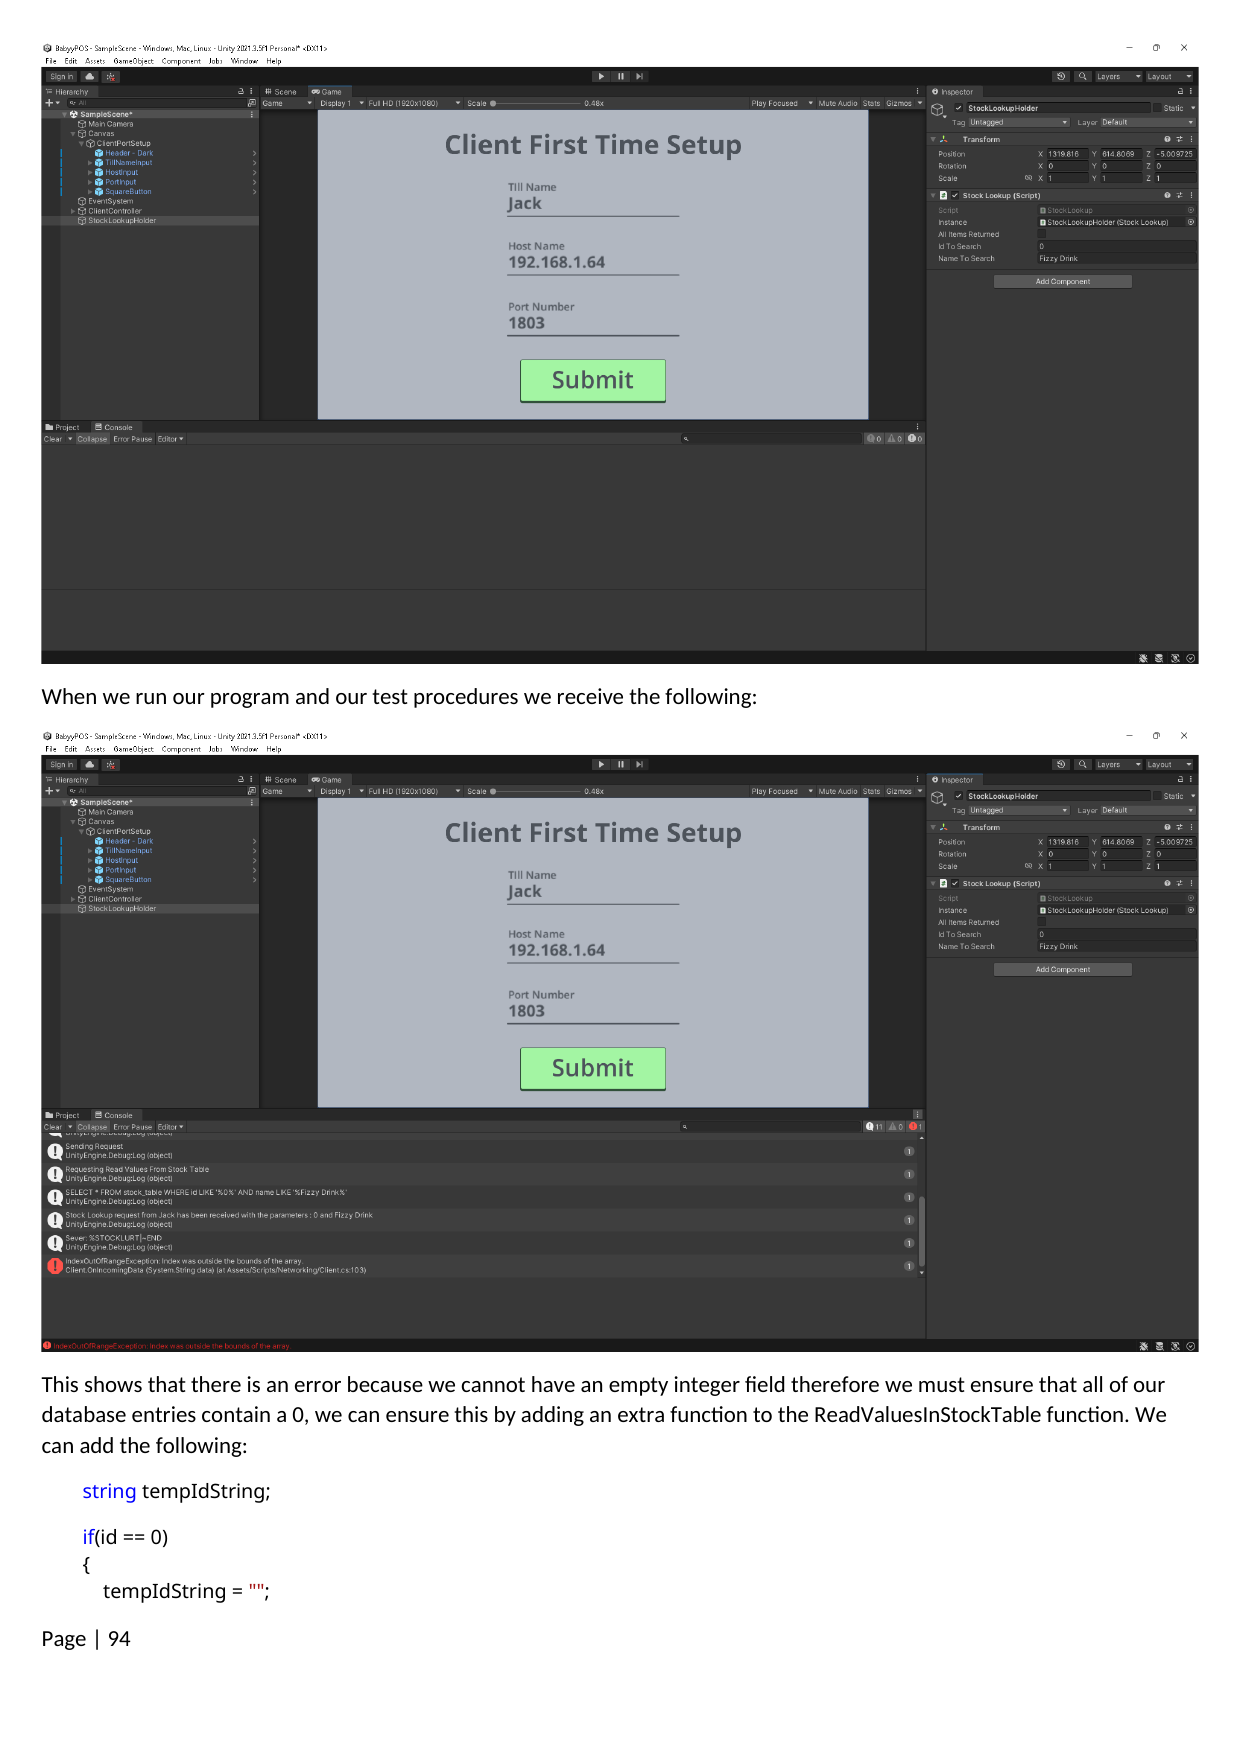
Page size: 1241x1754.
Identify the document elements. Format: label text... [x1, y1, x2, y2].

picture [41, 41, 1199, 664]
picture [41, 729, 1199, 1352]
text string tempIdString; [41, 1478, 1199, 1504]
text tempIdString = ""; [41, 1577, 1199, 1604]
text if(id == 0) [41, 1523, 1199, 1550]
text This shows that there is an error because we cannot have an empty integer field therefore we must ensure that all of our database entries contain a 0, we can ensure this by adding an extra function to the ReadValuesInStockTable function. We can add the following: [41, 1370, 1199, 1459]
text When we run our program and our test procedures we receive the following: [41, 682, 1199, 710]
text { [41, 1550, 1199, 1577]
